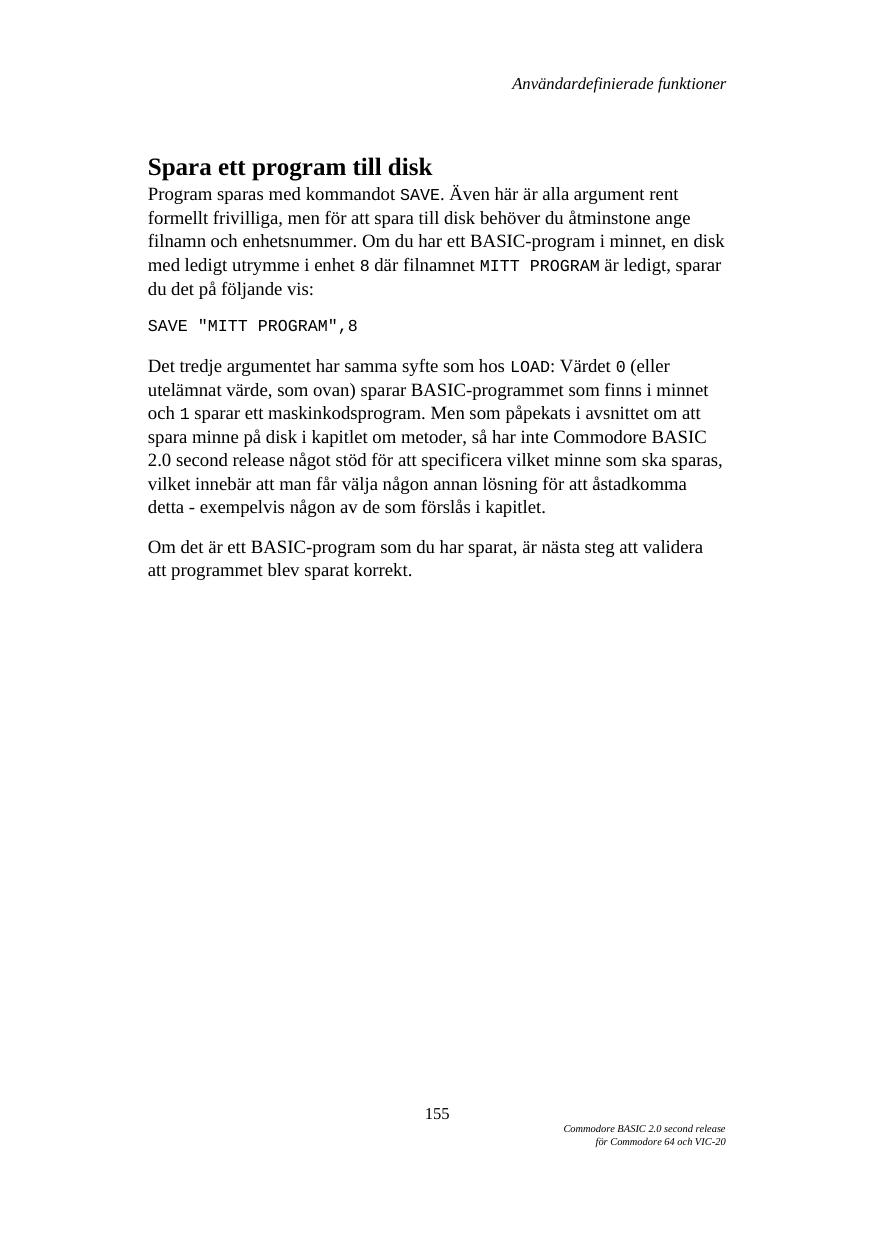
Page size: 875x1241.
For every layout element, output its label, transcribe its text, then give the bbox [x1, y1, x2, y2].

subtitle Spara ett program till disk [148, 152, 726, 181]
text Det tredje argumentet har samma syfte som hos LOAD: Värdet 0 (eller utelämnat värde, som ovan) sparar BASIC-programmet som finns i minnet och 1 sparar ett maskinkodsprogram. Men som påpekats i avsnittet om att spara minne på disk i kapitlet om metoder, så har inte Commodore BASIC 2.0 second release något stöd för att specificera vilket minne som ska sparas, vilket innebär att man får välja någon annan lösning för att åstadkomma detta - exempelvis någon av de som förslås i kapitlet. [148, 354, 726, 517]
text Program sparas med kommandot SAVE. Även här är alla argument rent formellt frivilliga, men för att spara till disk behöver du åtminstone ange filnamn och enhetsnummer. Om du har ett BASIC-program i minnet, en disk med ledigt utrymme i enhet 8 där filnamnet MITT PROGRAM är ledigt, sparar du det på följande vis: [148, 183, 726, 299]
text Om det är ett BASIC-program som du har sparat, är nästa steg att validera att programmet blev sparat korrekt. [148, 536, 726, 581]
text SAVE "MITT PROGRAM",8 [148, 318, 726, 336]
